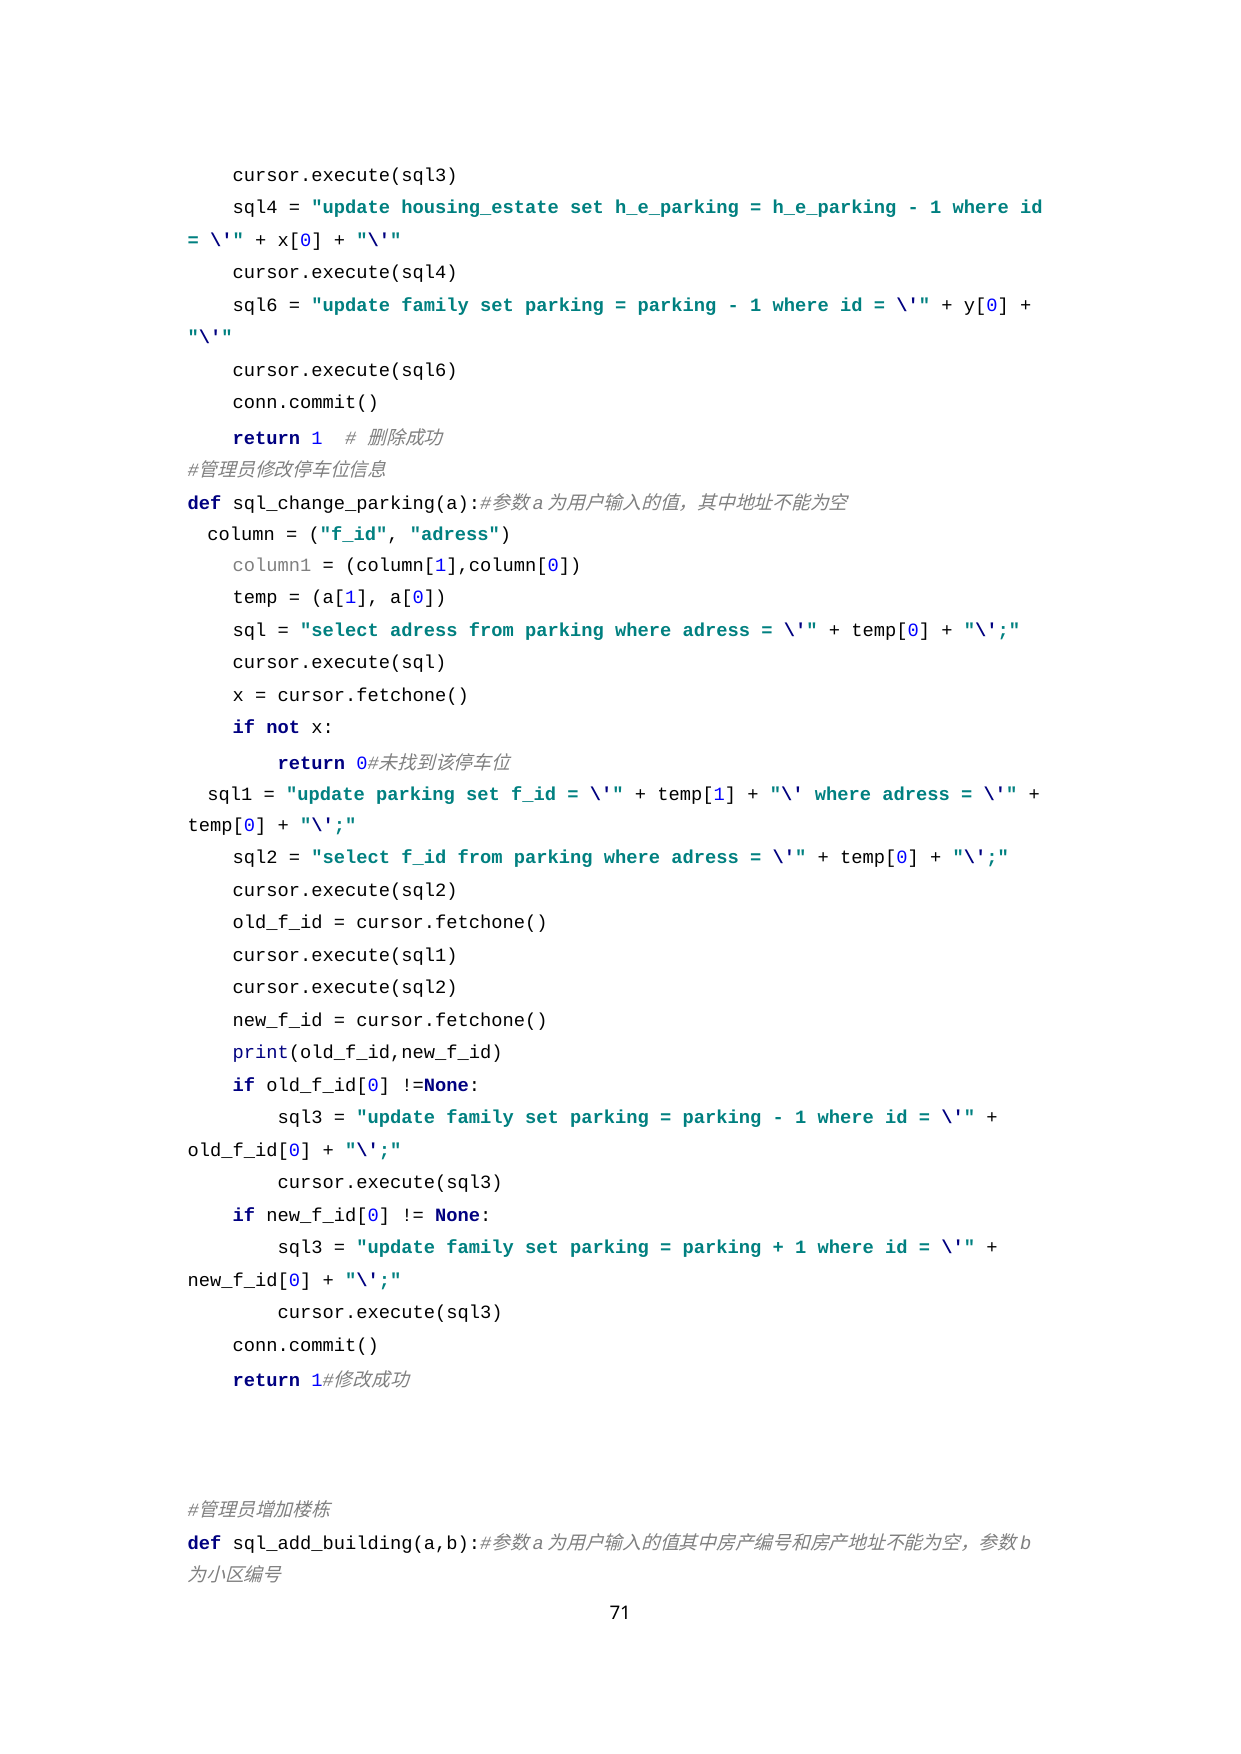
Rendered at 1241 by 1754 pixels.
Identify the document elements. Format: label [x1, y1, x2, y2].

text [187, 160, 1053, 1590]
